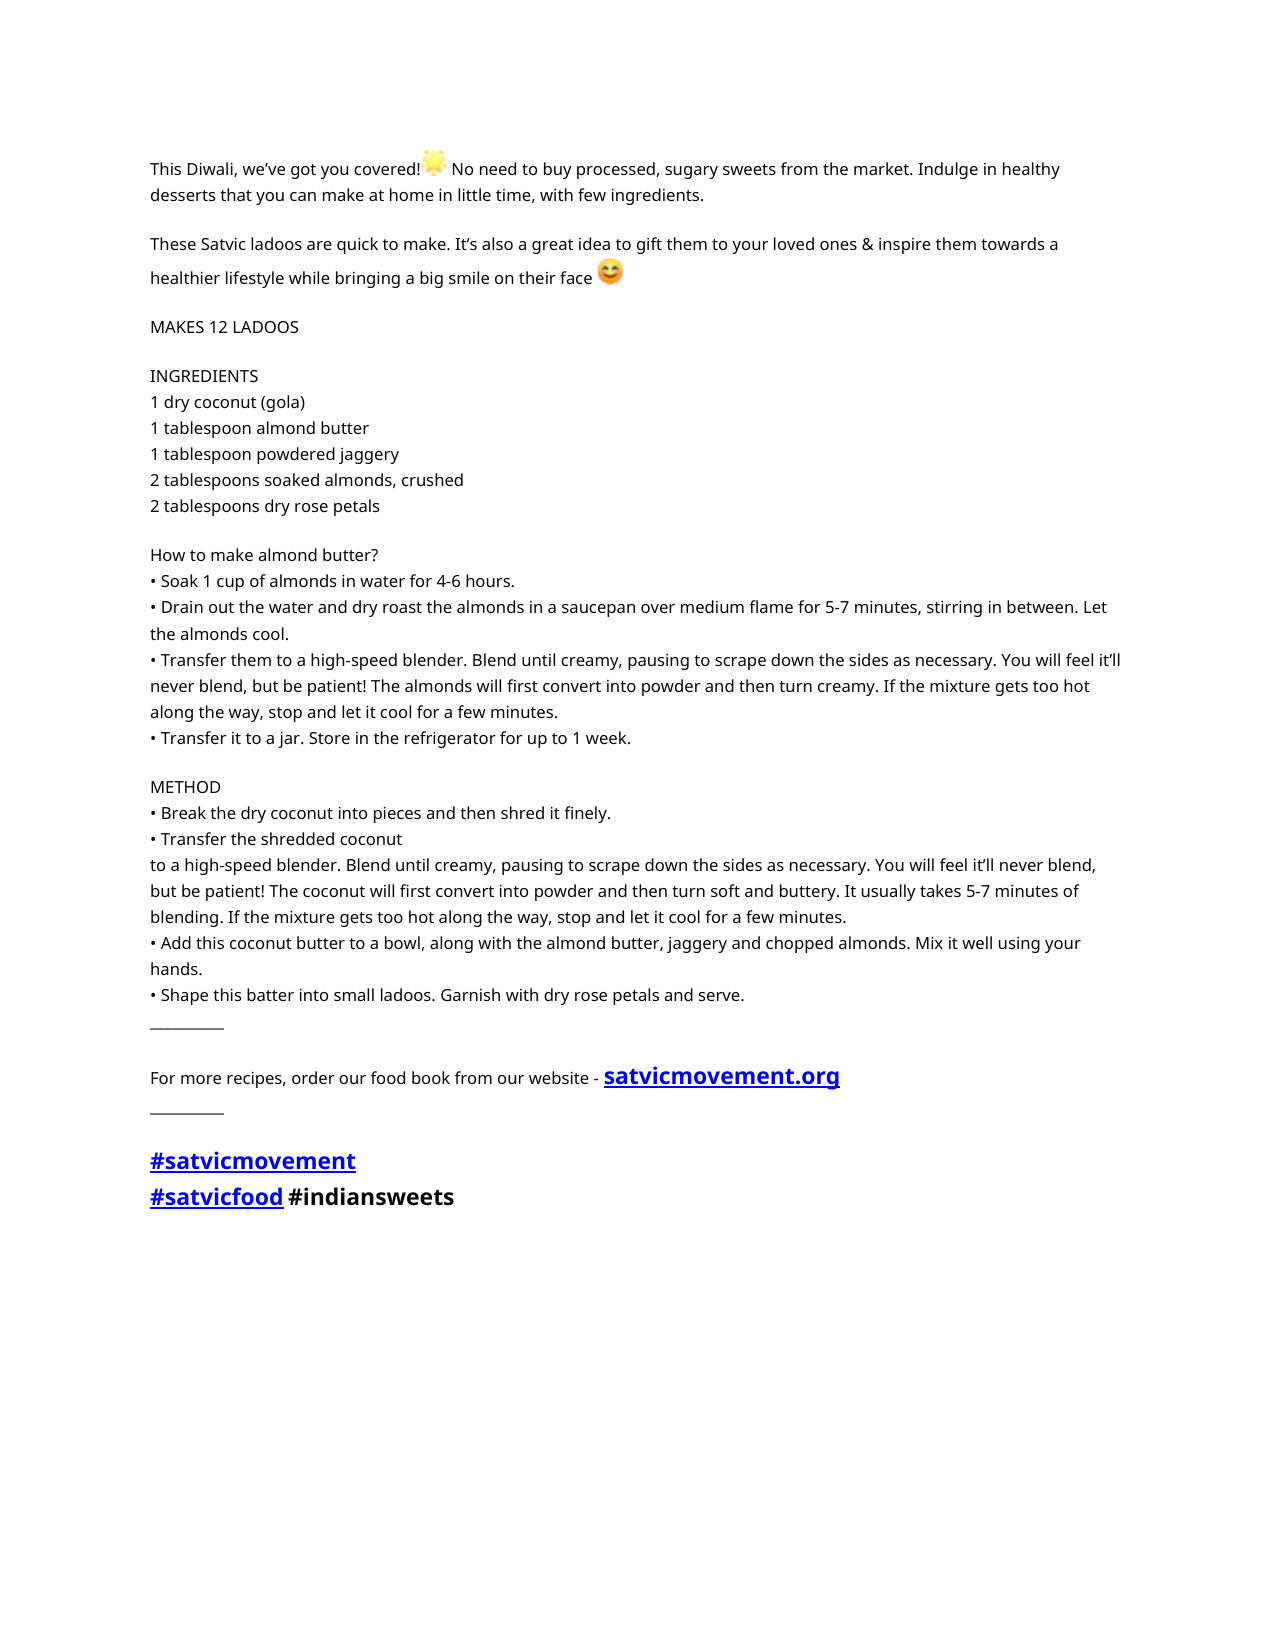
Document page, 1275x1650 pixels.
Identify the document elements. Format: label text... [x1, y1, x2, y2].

picture [597, 258, 623, 285]
text This Diwali, we’ve got you covered! No need to buy processed, sugary sweets from the market. Indulge in healthy desserts that you can make at home in little time, with few ingredients.⁣ ⁣ These Satvic ladoos are quick to make. It’s also a great idea to gift them to your loved ones & inspire them towards a healthier lifestyle while bringing a big smile on their face ⁣ ⁣ MAKES 12 LADOOS⁣ ⁣ INGREDIENTS⁣ 1 dry coconut (gola)⁣ 1 tablespoon almond butter⁣ 1 tablespoon powdered jaggery⁣ 2 tablespoons soaked almonds, crushed⁣ 2 tablespoons dry rose petals⁣ ⁣ How to make almond butter?⁣ • Soak 1 cup of almonds in water for 4-6 hours. ⁣ • Drain out the water and dry roast the almonds in a saucepan over medium flame for 5-7 minutes, stirring in between. Let the almonds cool.⁣ • Transfer them to a high-speed blender. Blend until creamy, pausing to scrape down the sides as necessary. You will feel it’ll never blend, but be patient! The almonds will first convert into powder and then turn creamy. If the mixture gets too hot along the way, stop and let it cool for a few minutes.⁣ • Transfer it to a jar. Store in the refrigerator for up to 1 week.⁣ ⁣ METHOD⁣ • Break the dry coconut into pieces and then shred it finely.⁣ • Transfer the shredded coconut⁣ to a high-speed blender. Blend until creamy, pausing to scrape down the sides as necessary. You will feel it’ll never blend, but be patient! The coconut will first convert into powder and then turn soft and buttery. It usually takes 5-7 minutes of blending. If the mixture gets too hot along the way, stop and let it cool for a few minutes.⁣ • Add this coconut butter to a bowl, along with the almond butter, jaggery and chopped almonds. Mix it well using your hands.⁣ • Shape this batter into small ladoos. Garnish with dry rose petals and serve. ⁣ __________⁣ ⁣ For more recipes, order our food book from our website - satvicmovement.org ⁣ __________⁣ ⁣ #satvicmovement⁣ #satvicfood #indiansweets [150, 150, 1125, 1212]
picture [421, 150, 447, 176]
